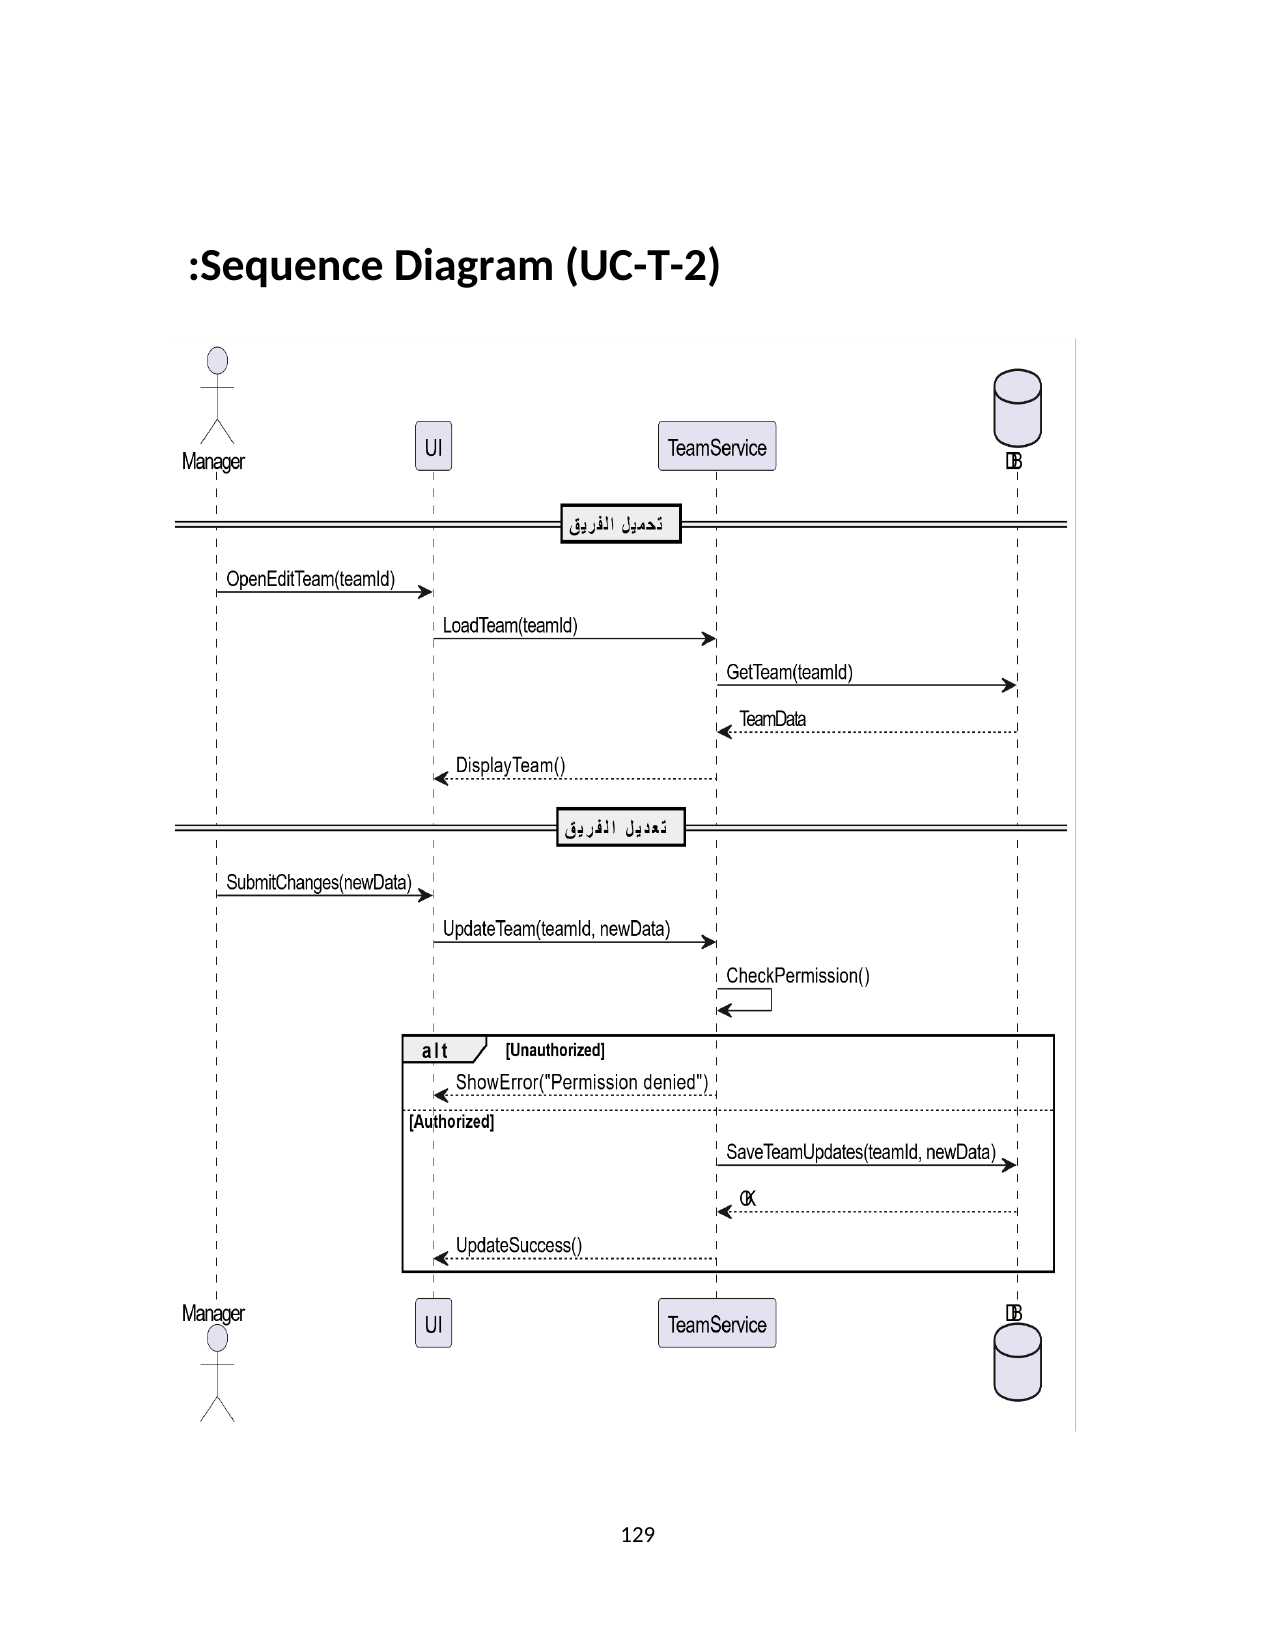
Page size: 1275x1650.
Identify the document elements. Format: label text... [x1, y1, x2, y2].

text Sequence Diagram (UC-T-2): [187, 236, 1087, 292]
picture [162, 321, 1088, 1448]
